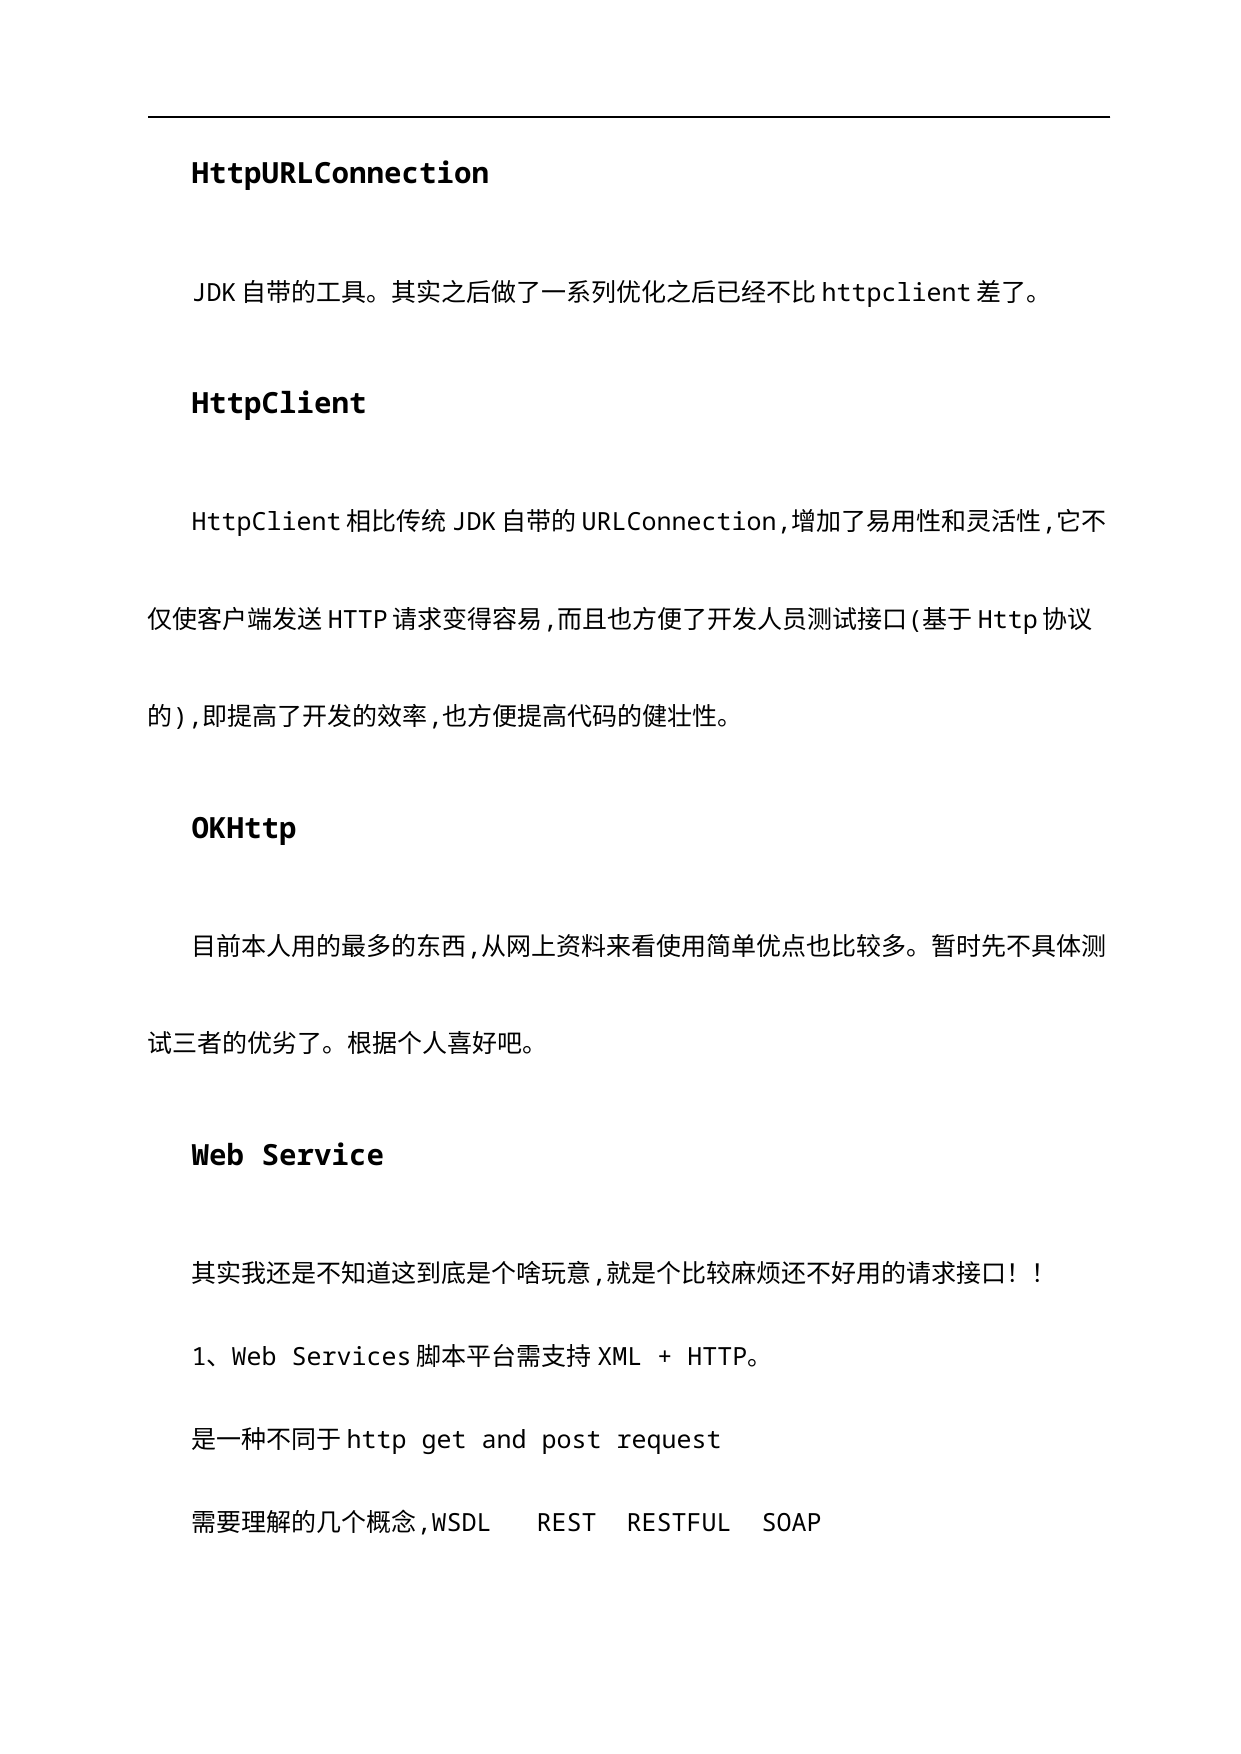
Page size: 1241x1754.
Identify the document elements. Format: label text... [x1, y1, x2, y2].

text HttpClient相比传统JDK自带的URLConnection,增加了易用性和灵活性,它不仅使客户端发送HTTP请求变得容易,而且也方便了开发人员测试接口(基于Http协议的),即提高了开发的效率,也方便提高代码的健壮性。 [148, 487, 1110, 747]
subtitle OKHttp [148, 794, 1110, 859]
text JDK自带的工具。其实之后做了一系列优化之后已经不比httpclient差了。 [148, 258, 1110, 323]
text 其实我还是不知道这到底是个啥玩意,就是个比较麻烦还不好用的请求接口！！ [148, 1239, 1110, 1304]
subtitle HttpURLConnection [148, 140, 1110, 205]
text 是一种不同于http get and post request [148, 1405, 1110, 1470]
subtitle HttpClient [148, 370, 1110, 435]
subtitle Web Service [148, 1122, 1110, 1187]
text 1、Web Services脚本平台需支持 XML + HTTP。 [148, 1322, 1110, 1387]
text 需要理解的几个概念,WSDL REST RESTFUL SOAP [148, 1488, 1110, 1553]
text 目前本人用的最多的东西,从网上资料来看使用简单优点也比较多。暂时先不具体测试三者的优劣了。根据个人喜好吧。 [148, 912, 1110, 1074]
